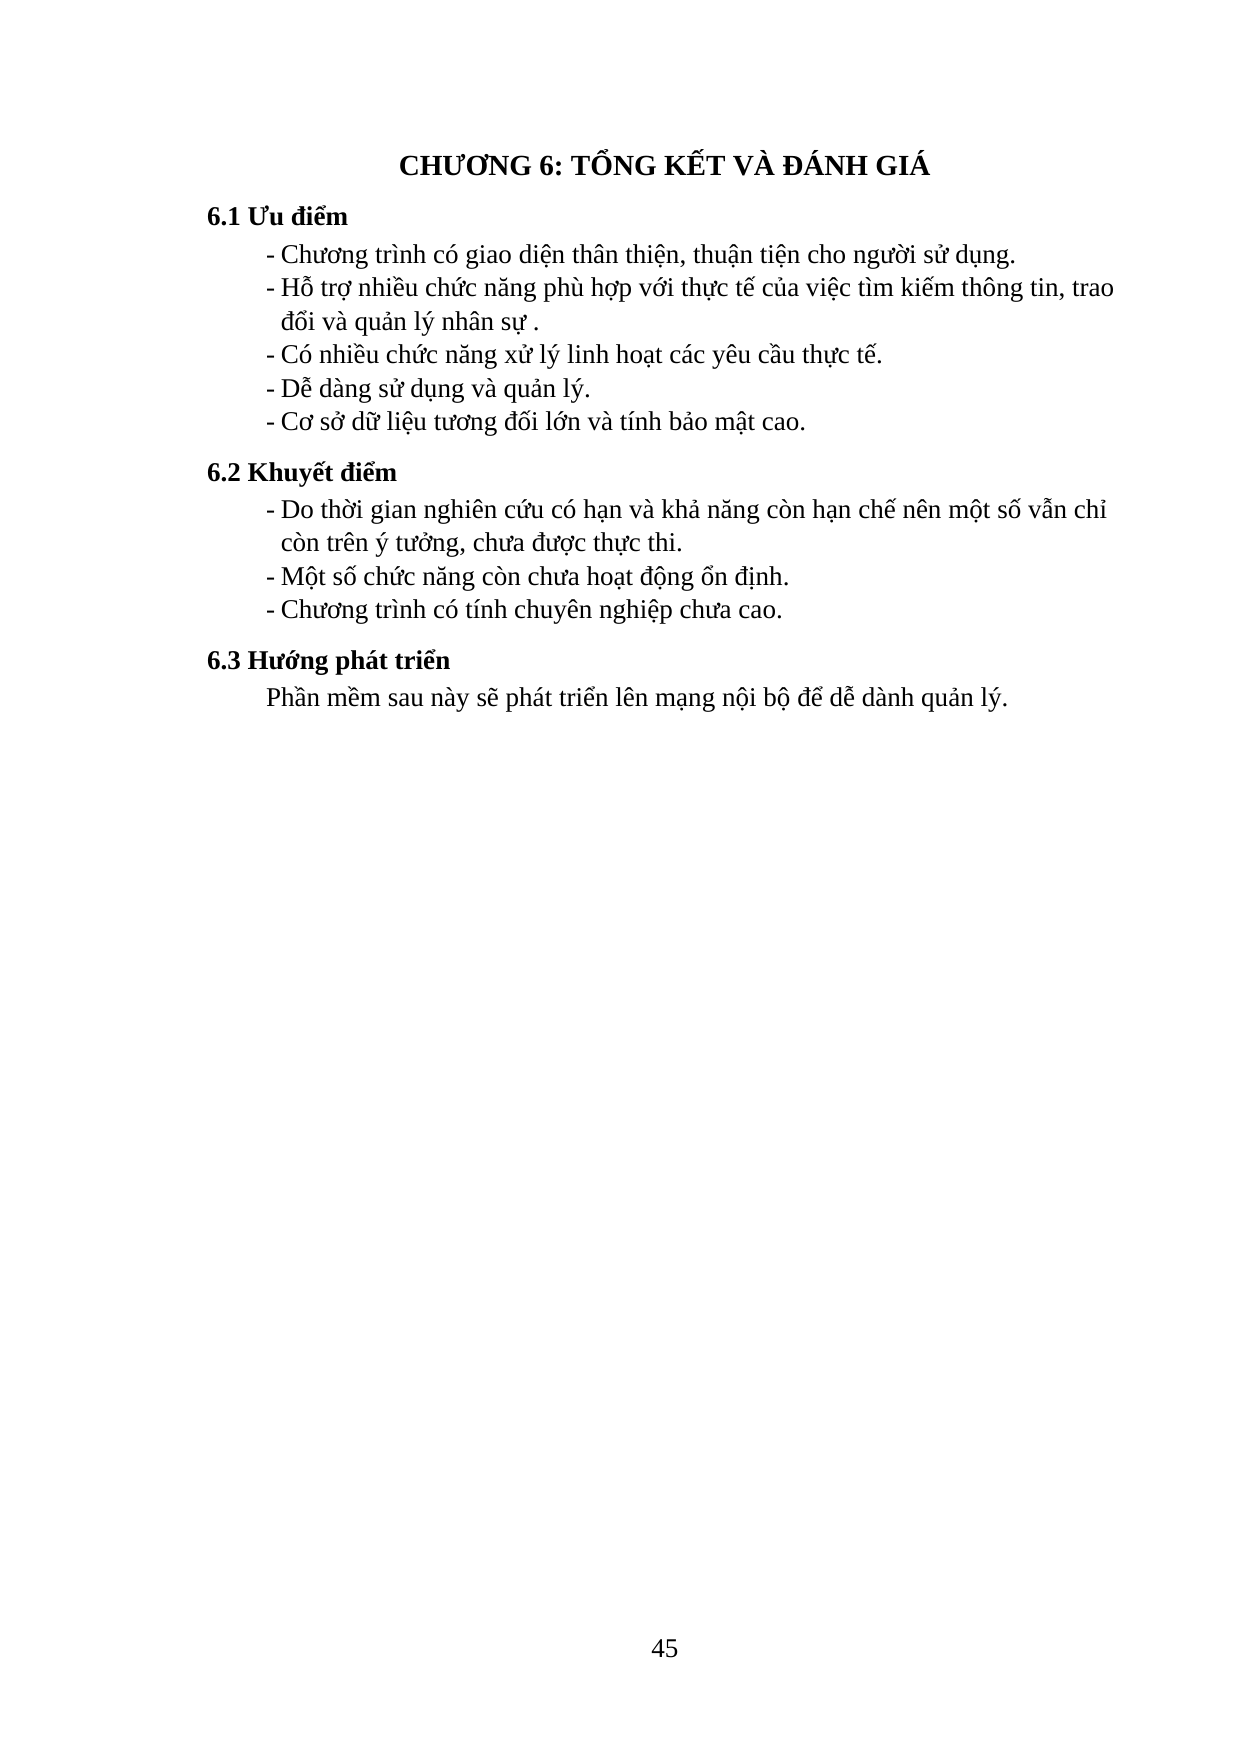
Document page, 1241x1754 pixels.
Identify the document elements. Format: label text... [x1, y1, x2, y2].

subtitle 6.1 Ưu điểm [207, 200, 1122, 232]
list Chương trình có giao diện thân thiện, thuận tiện cho người sử dụng. [266, 238, 1122, 269]
list Có nhiều chức năng xử lý linh hoạt các yêu cầu thực tế. [266, 338, 1122, 369]
subtitle 6.3 Hướng phát triển [207, 644, 1122, 675]
subtitle 6.2 Khuyết điểm [207, 456, 1122, 487]
subtitle CHƯƠNG 6: TỔNG KẾT VÀ ĐÁNH GIÁ [207, 148, 1122, 181]
list Một số chức năng còn chưa hoạt động ổn định. [266, 560, 1122, 591]
list Dễ dàng sử dụng và quản lý. [266, 372, 1122, 403]
list Do thời gian nghiên cứu có hạn và khả năng còn hạn chế nên một số vẫn chỉ còn trên ý tưởng, chưa được thực thi. [266, 493, 1122, 558]
list Cơ sở dữ liệu tương đối lớn và tính bảo mật cao. [266, 405, 1122, 437]
text Phần mềm sau này sẽ phát triển lên mạng nội bộ để dễ dành quản lý. [207, 681, 1122, 712]
list Hỗ trợ nhiều chức năng phù hợp với thực tế của việc tìm kiếm thông tin, trao đổi và quản lý nhân sự . [266, 271, 1122, 336]
list Chương trình có tính chuyên nghiệp chưa cao. [266, 593, 1122, 625]
